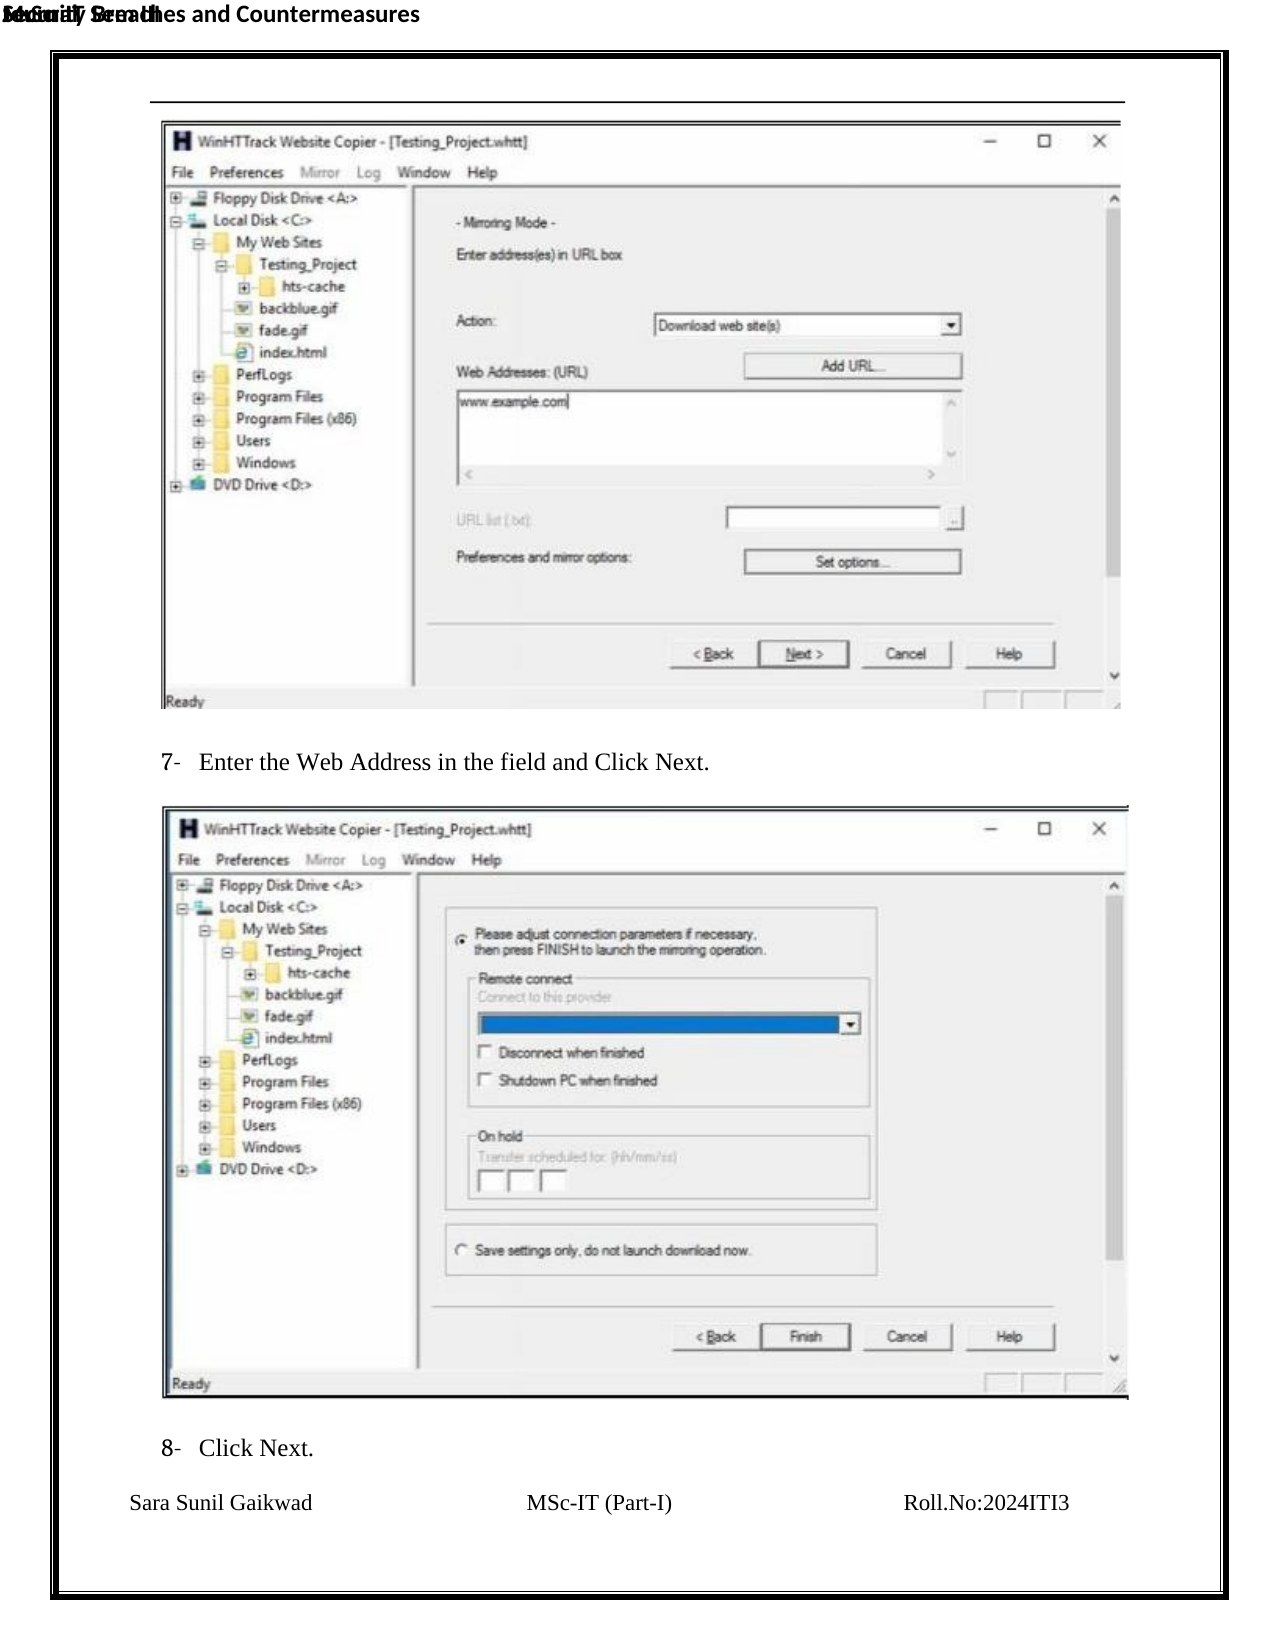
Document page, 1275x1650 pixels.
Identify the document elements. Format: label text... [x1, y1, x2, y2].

picture [161, 119, 1121, 709]
list Click Next. [161, 1433, 1220, 1463]
picture [161, 805, 1129, 1400]
list Enter the Web Address in the field and Click Next. [161, 747, 1220, 777]
